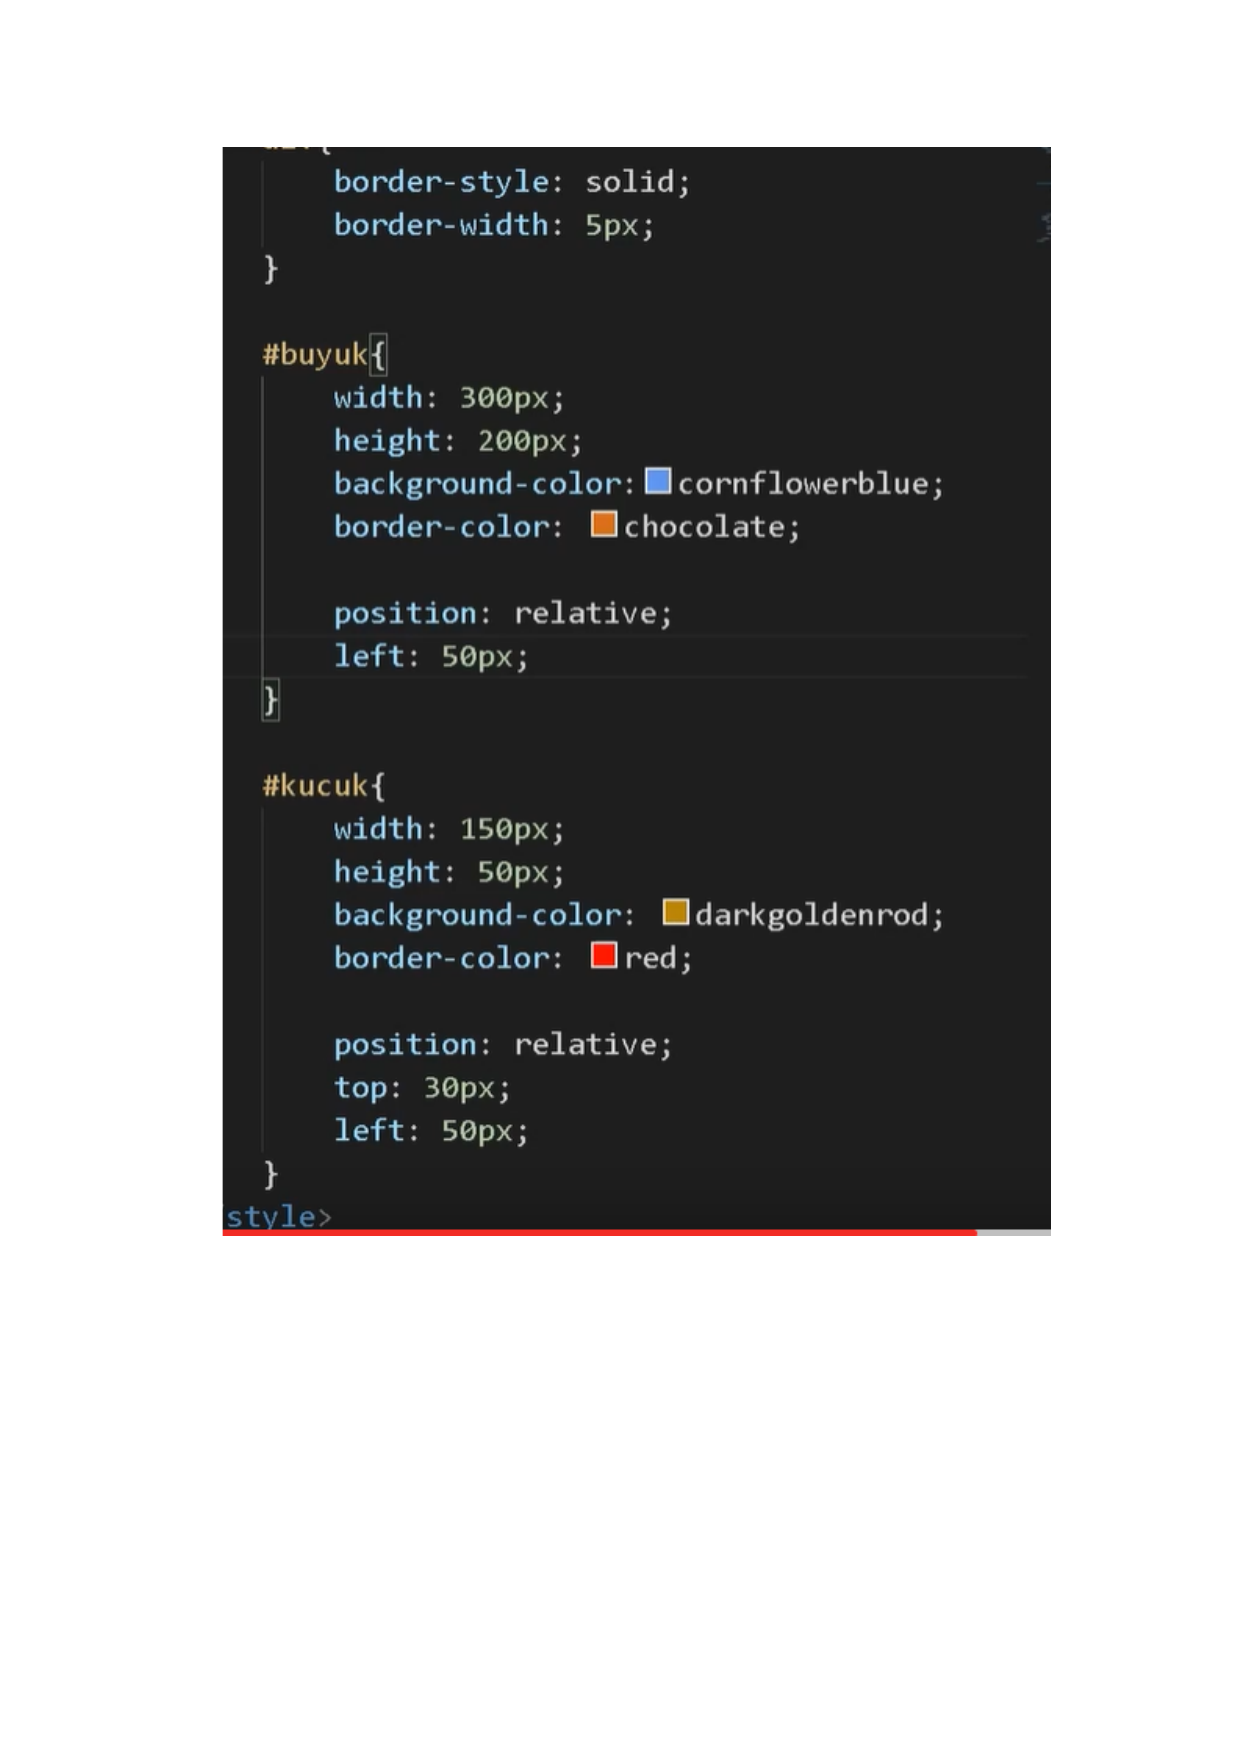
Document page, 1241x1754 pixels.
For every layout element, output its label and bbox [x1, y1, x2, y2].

picture [222, 147, 1051, 1236]
